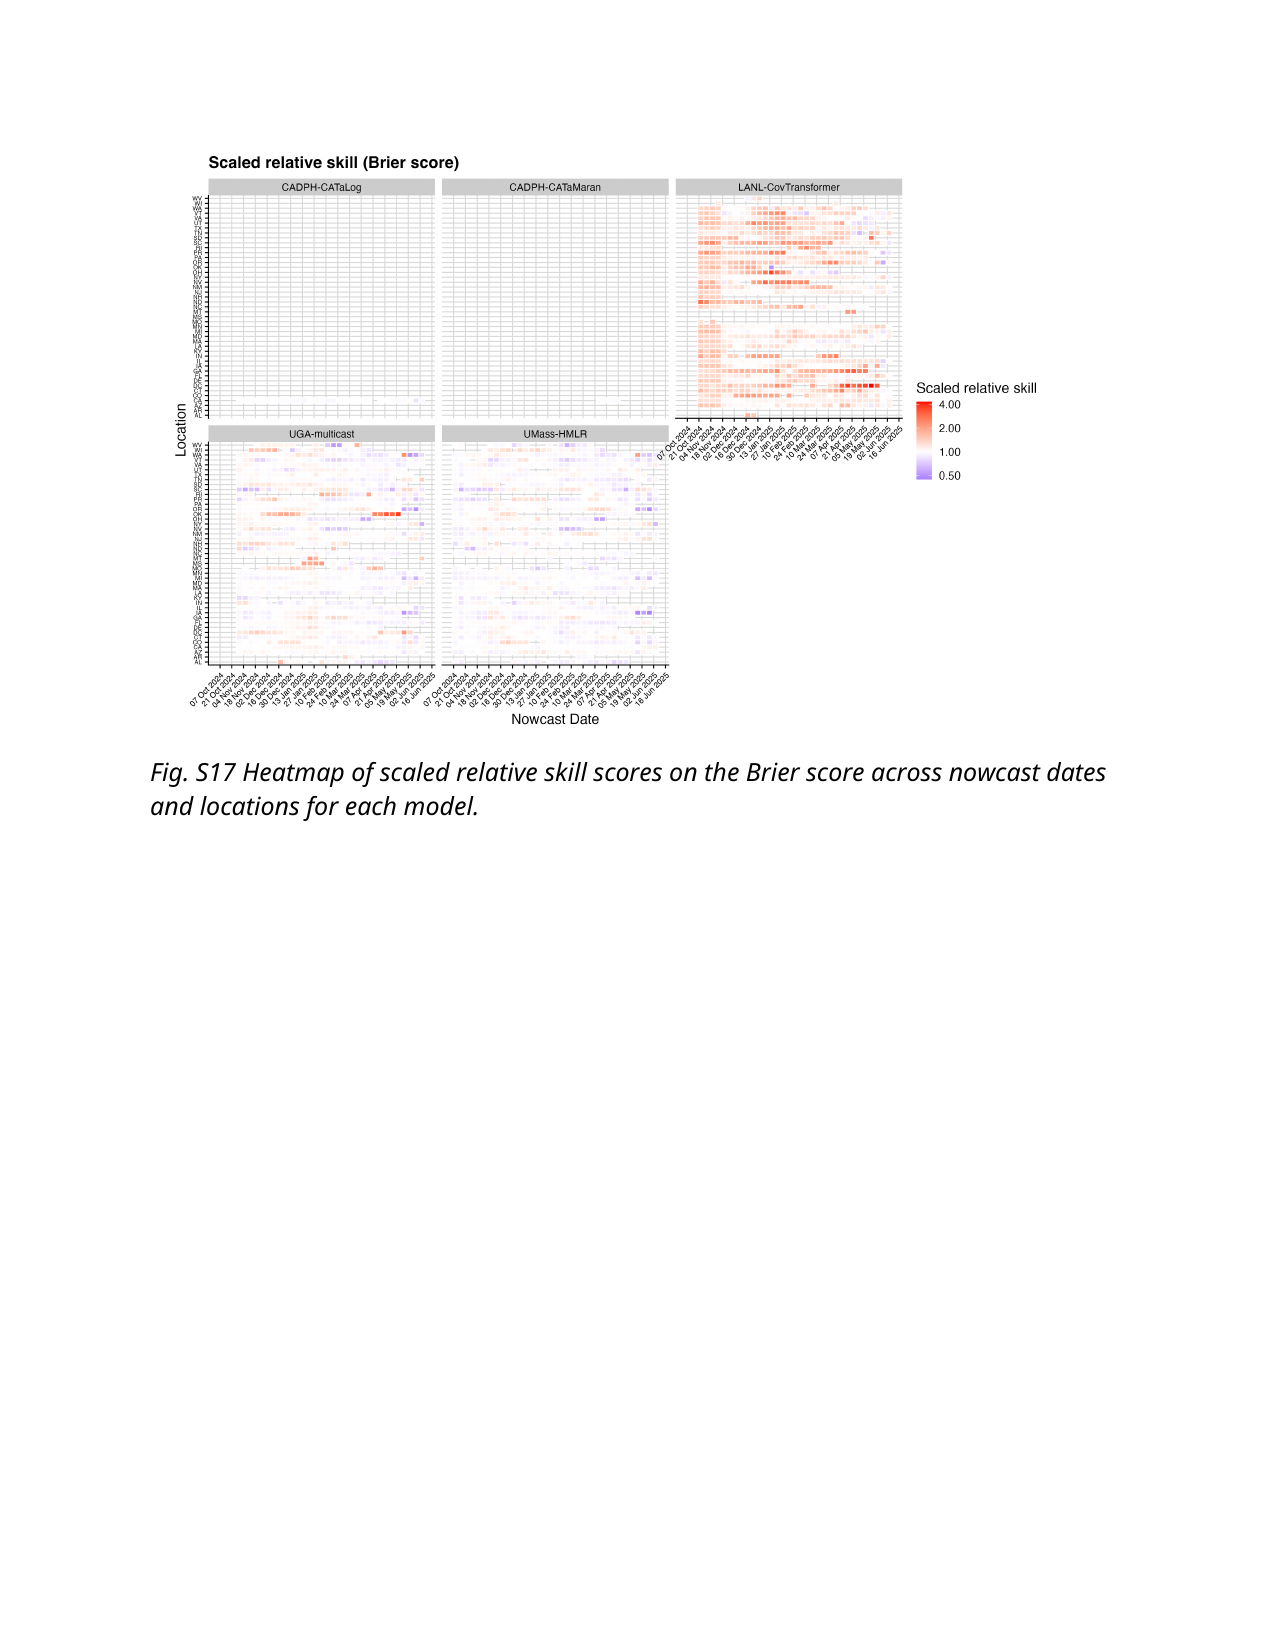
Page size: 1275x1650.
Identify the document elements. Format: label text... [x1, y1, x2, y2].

picture [168, 150, 1044, 734]
text Fig. S17 Heatmap of scaled relative skill scores on the Brier score across nowcast dates and locations for each model. [150, 754, 1125, 822]
